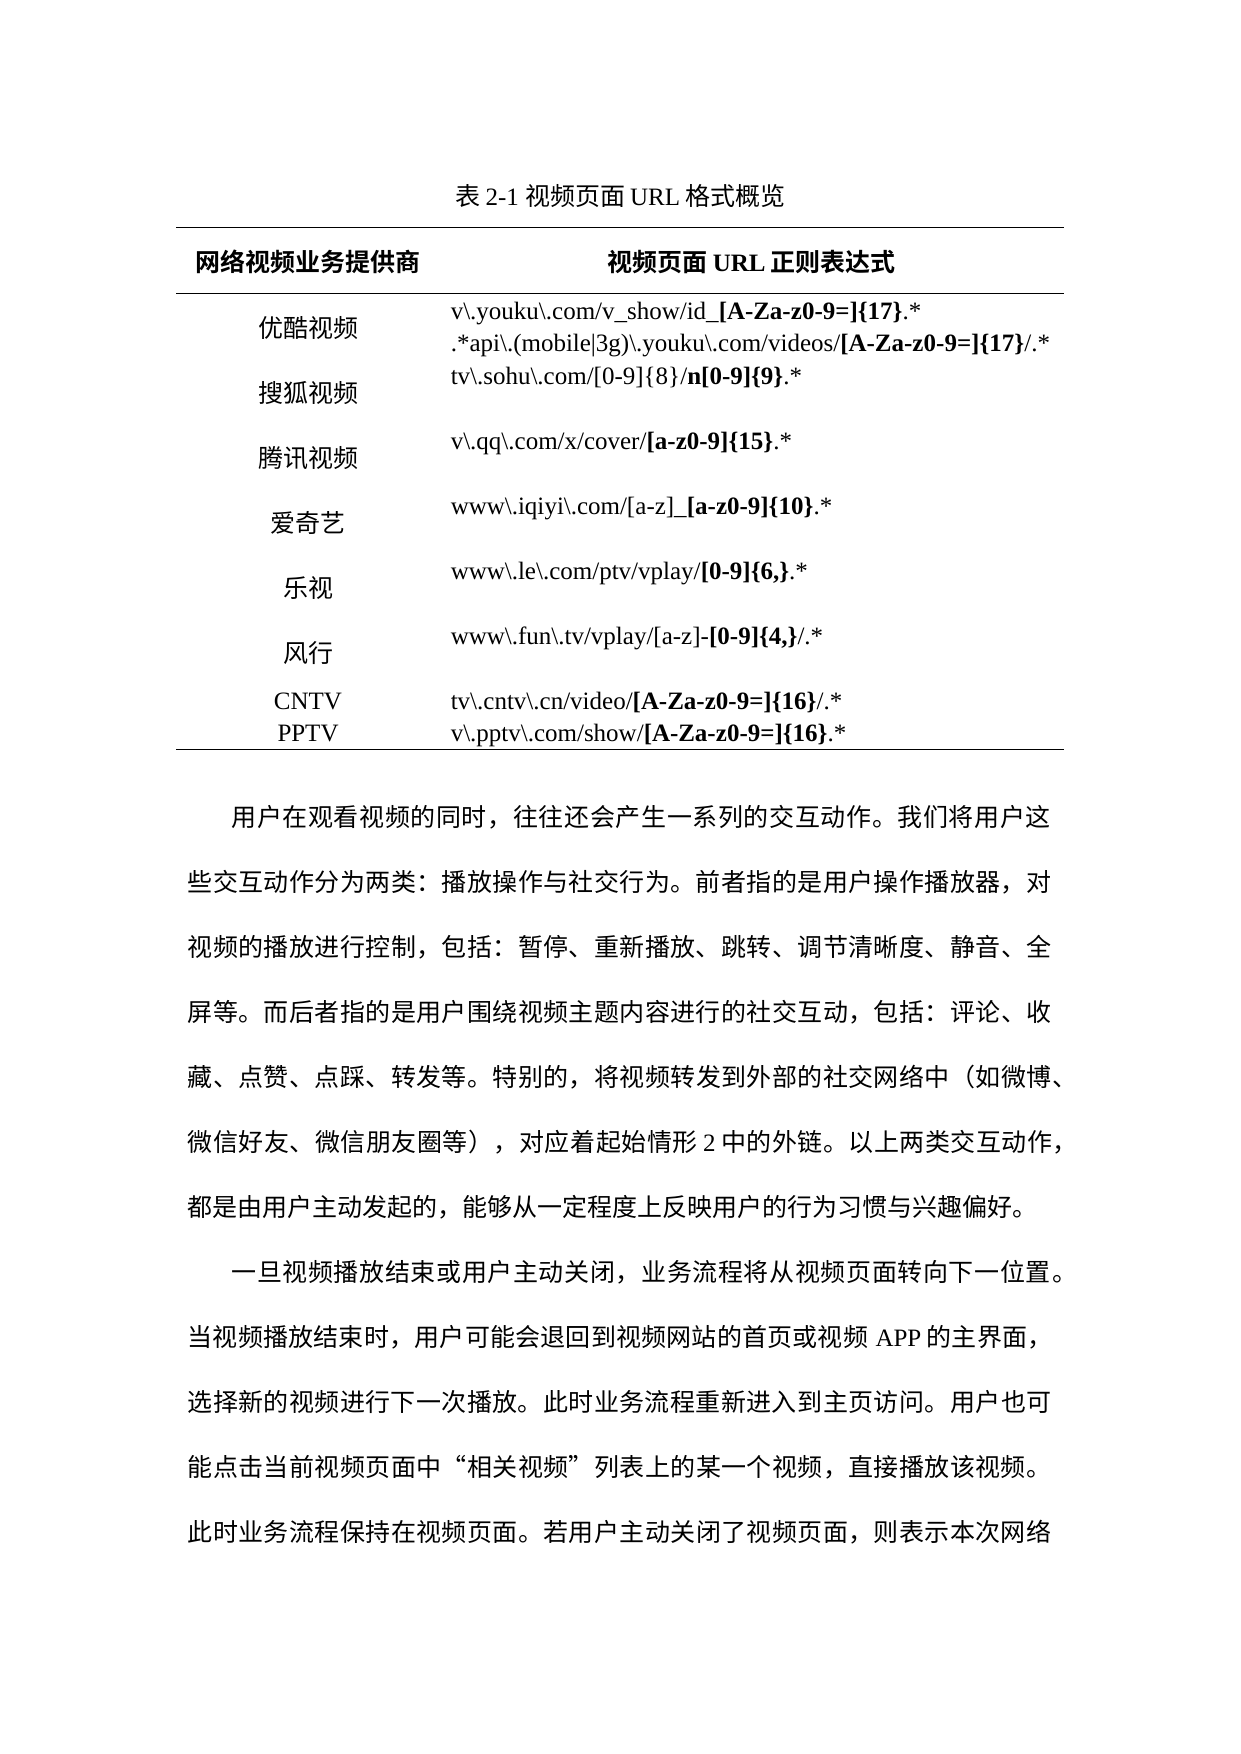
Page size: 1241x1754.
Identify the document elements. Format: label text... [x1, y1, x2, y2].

table_cell v\.youku\.com/v_show/id_[A-Za-z0-9=]{17}.* .*api\.(mobile|3g)\.youku\.com/videos/[A-Za-z0-9=]{17}/.* [439, 294, 1064, 359]
table_cell tv\.cntv\.cn/video/[A-Za-z0-9=]{16}/.* [439, 684, 1064, 717]
table_header 网络视频业务提供商 [176, 228, 439, 293]
table_cell 爱奇艺 [176, 489, 439, 554]
table_cell www\.fun\.tv/vplay/[a-z]-[0-9]{4,}/.* [439, 619, 1064, 684]
table_cell PPTV [176, 717, 439, 749]
table_cell 风行 [176, 619, 439, 684]
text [187, 1238, 1053, 1563]
table_cell www\.iqiyi\.com/[a-z]_[a-z0-9]{10}.* [439, 489, 1064, 554]
table_cell v\.pptv\.com/show/[A-Za-z0-9=]{16}.* [439, 717, 1064, 749]
table_cell 搜狐视频 [176, 359, 439, 424]
table_cell 优酷视频 [176, 294, 439, 359]
table_header 视频页面URL正则表达式 [439, 228, 1064, 293]
text 表2-1 视频页面URL格式概览 [187, 162, 1053, 227]
table_cell 腾讯视频 [176, 424, 439, 489]
table_cell 乐视 [176, 554, 439, 619]
text 用户在观看视频的同时，往往还会产生一系列的交互动作。我们将用户这些交互动作分为两类：播放操作与社交行为。前者指的是用户操作播放器，对视频的播放进行控制，包括：暂停、重新播放、跳转、调节清晰度、静音、全屏等。而后者指的是用户围绕视频主题内容进行的社交互动，包括：评论、收藏、点赞、点踩、转发等。特别的，将视频转发到外部的社交网络中（如微博、微信好友、微信朋友圈等），对应着起始情形2中的外链。以上两类交互动作，都是由用户主动发起的，能够从一定程度上反映用户的行为习惯与兴趣偏好。 [187, 783, 1053, 1238]
table_cell CNTV [176, 684, 439, 717]
table_cell tv\.sohu\.com/[0-9]{8}/n[0-9]{9}.* [439, 359, 1064, 424]
table_cell www\.le\.com/ptv/vplay/[0-9]{6,}.* [439, 554, 1064, 619]
table_cell v\.qq\.com/x/cover/[a-z0-9]{15}.* [439, 424, 1064, 489]
